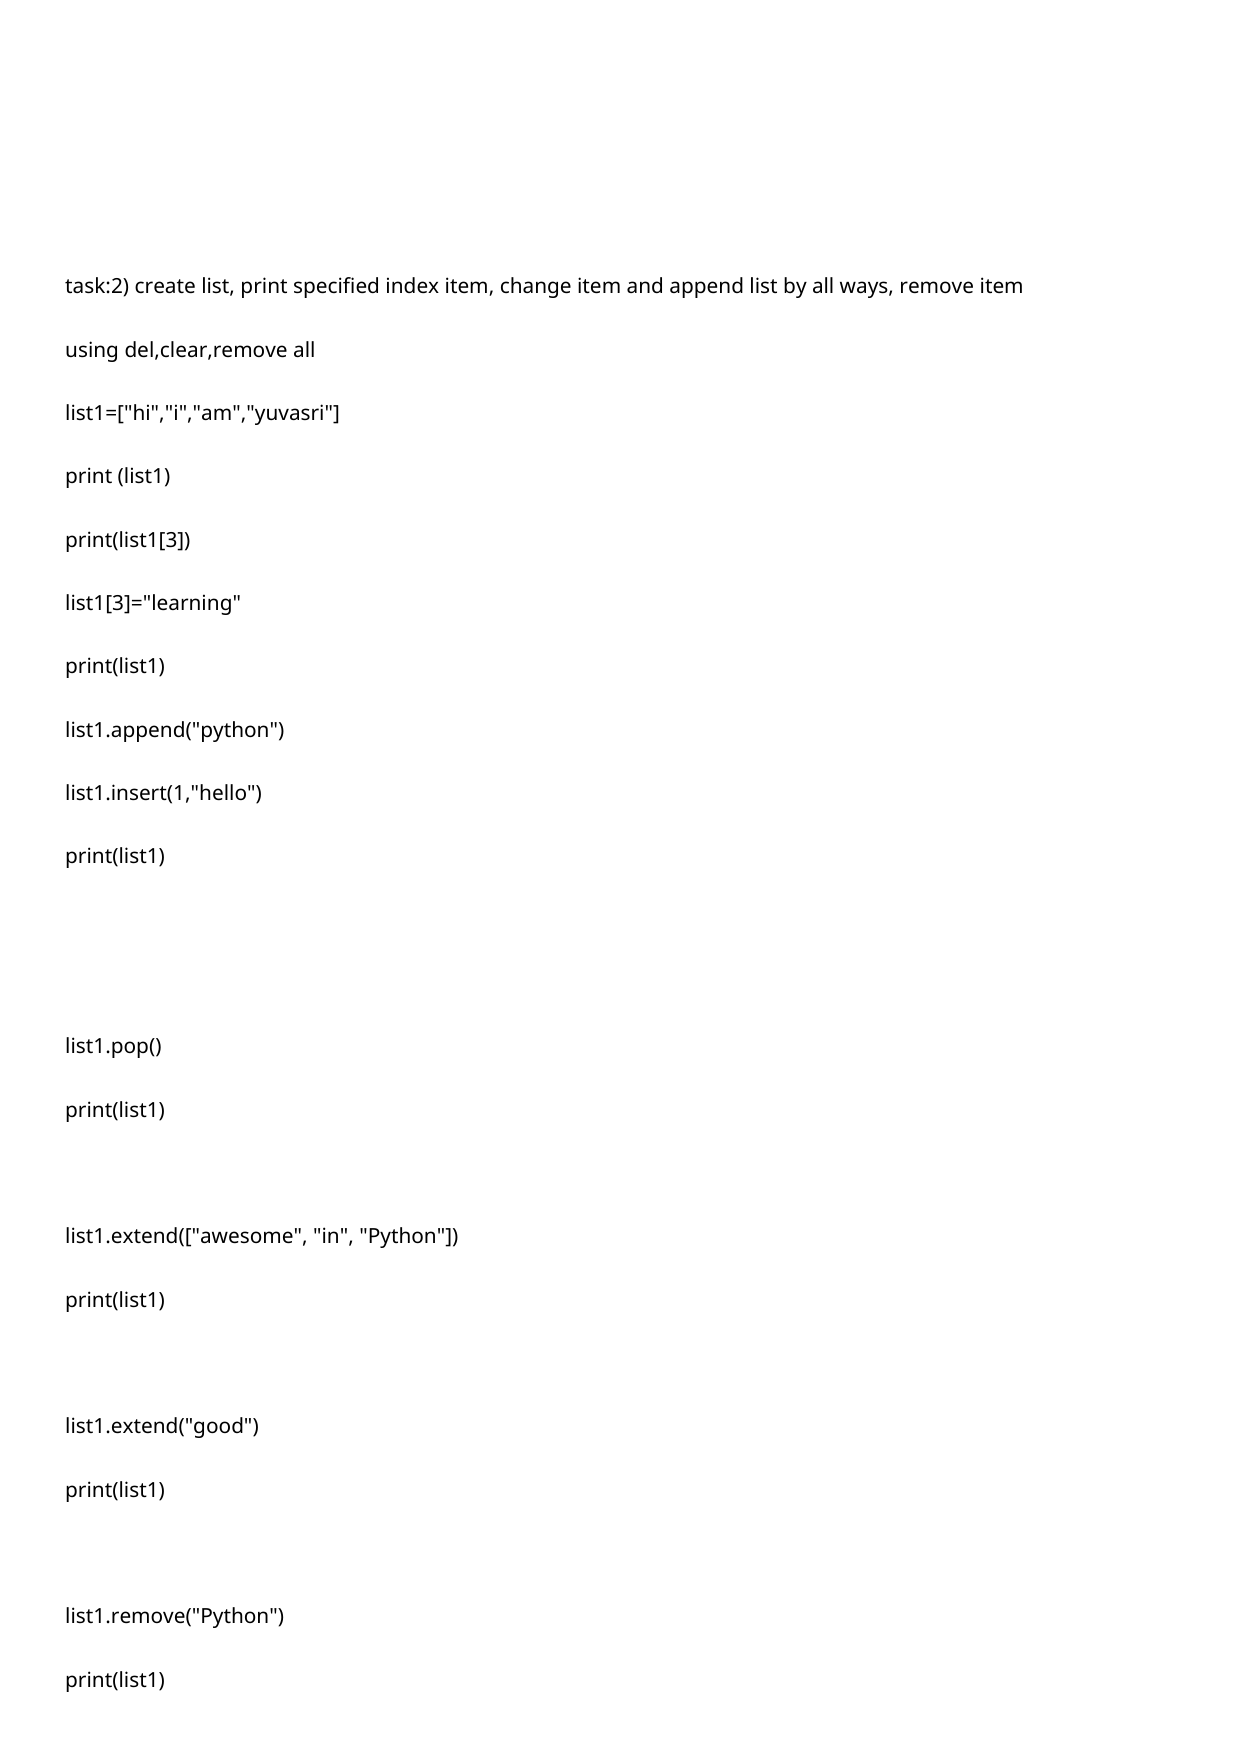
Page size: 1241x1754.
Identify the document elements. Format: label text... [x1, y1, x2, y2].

text print(list1) [65, 1475, 1046, 1503]
text task:2) create list, print specified index item, change item and append list by all ways, remove item using del,clear,remove all [65, 272, 1046, 363]
text list1.insert(1,"hello") [65, 778, 1046, 807]
text list1.extend("good") [65, 1412, 1046, 1440]
text print(list1) [65, 1095, 1046, 1123]
text print(list1) [65, 1285, 1046, 1313]
text print(list1) [65, 1665, 1046, 1693]
text list1.remove("Python") [65, 1602, 1046, 1630]
text print(list1) [65, 842, 1046, 870]
text list1.pop() [65, 1032, 1046, 1060]
text list1.append("python") [65, 715, 1046, 743]
text list1[3]="learning" [65, 588, 1046, 617]
text list1.extend(["awesome", "in", "Python"]) [65, 1222, 1046, 1250]
text list1=["hi","i","am","yuvasri"] [65, 398, 1046, 427]
text print (list1) [65, 462, 1046, 490]
text print(list1[3]) [65, 525, 1046, 553]
text print(list1) [65, 652, 1046, 680]
